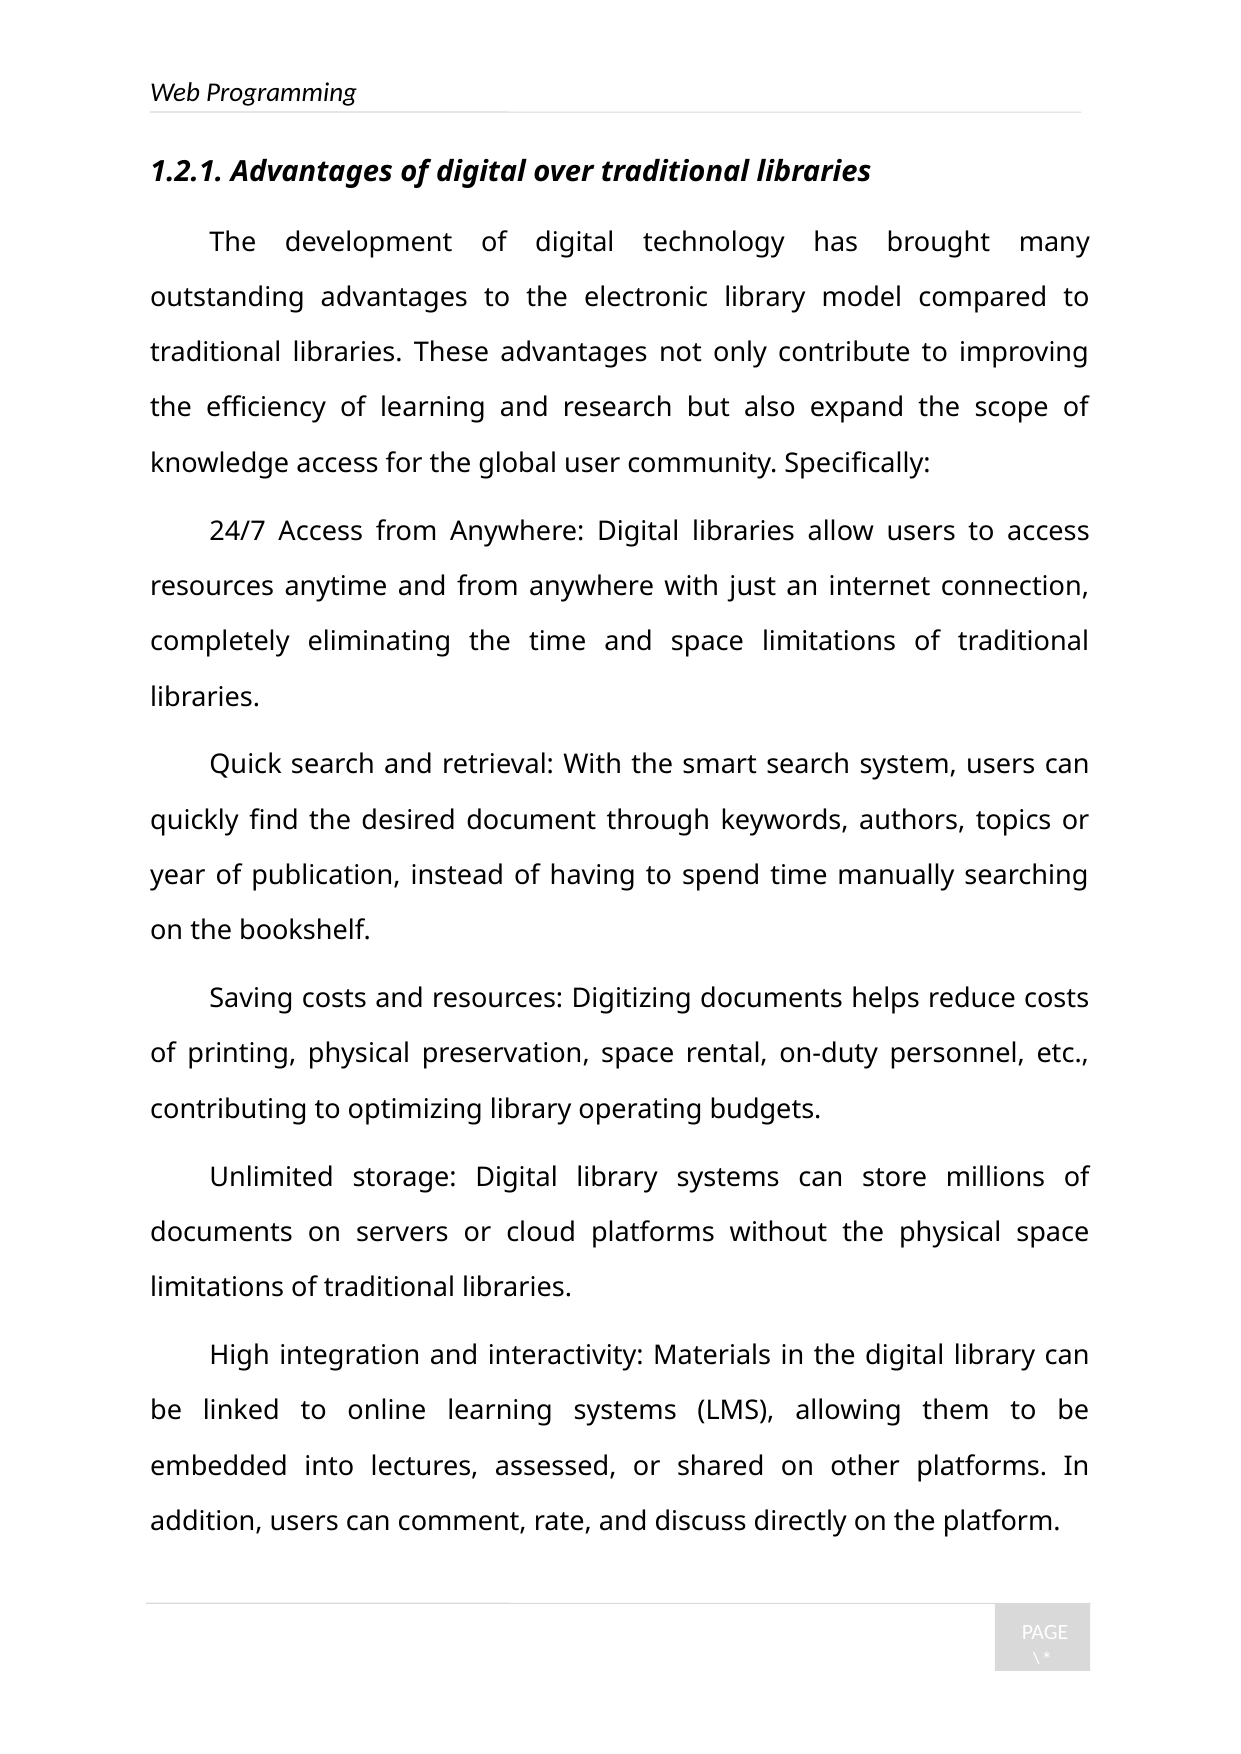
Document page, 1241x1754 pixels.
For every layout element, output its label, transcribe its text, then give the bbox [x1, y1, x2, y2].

text Quick search and retrieval: With the smart search system, users can quickly find the desired document through keywords, authors, topics or year of publication, instead of having to spend time manually searching on the bookshelf. [150, 745, 1090, 948]
text High integration and interactivity: Materials in the digital library can be linked to online learning systems (LMS), allowing them to be embedded into lectures, assessed, or shared on other platforms. In addition, users can comment, rate, and discuss directly on the platform. [150, 1335, 1090, 1538]
subtitle 1.2.1. Advantages of digital over traditional libraries [150, 150, 1090, 190]
text 24/7 Access from Anywhere: Digital libraries allow users to access resources anytime and from anywhere with just an internet connection, completely eliminating the time and space limitations of traditional libraries. [150, 511, 1090, 714]
text Saving costs and resources: Digitizing documents helps reduce costs of printing, physical preservation, space rental, on-duty personnel, etc., contributing to optimizing library operating budgets. [150, 978, 1090, 1126]
text The development of digital technology has brought many outstanding advantages to the electronic library model compared to traditional libraries. These advantages not only contribute to improving the efficiency of learning and research but also expand the scope of knowledge access for the global user community. Specifically: [150, 222, 1090, 480]
text Unlimited storage: Digital library systems can store millions of documents on servers or cloud platforms without the physical space limitations of traditional libraries. [150, 1157, 1090, 1304]
